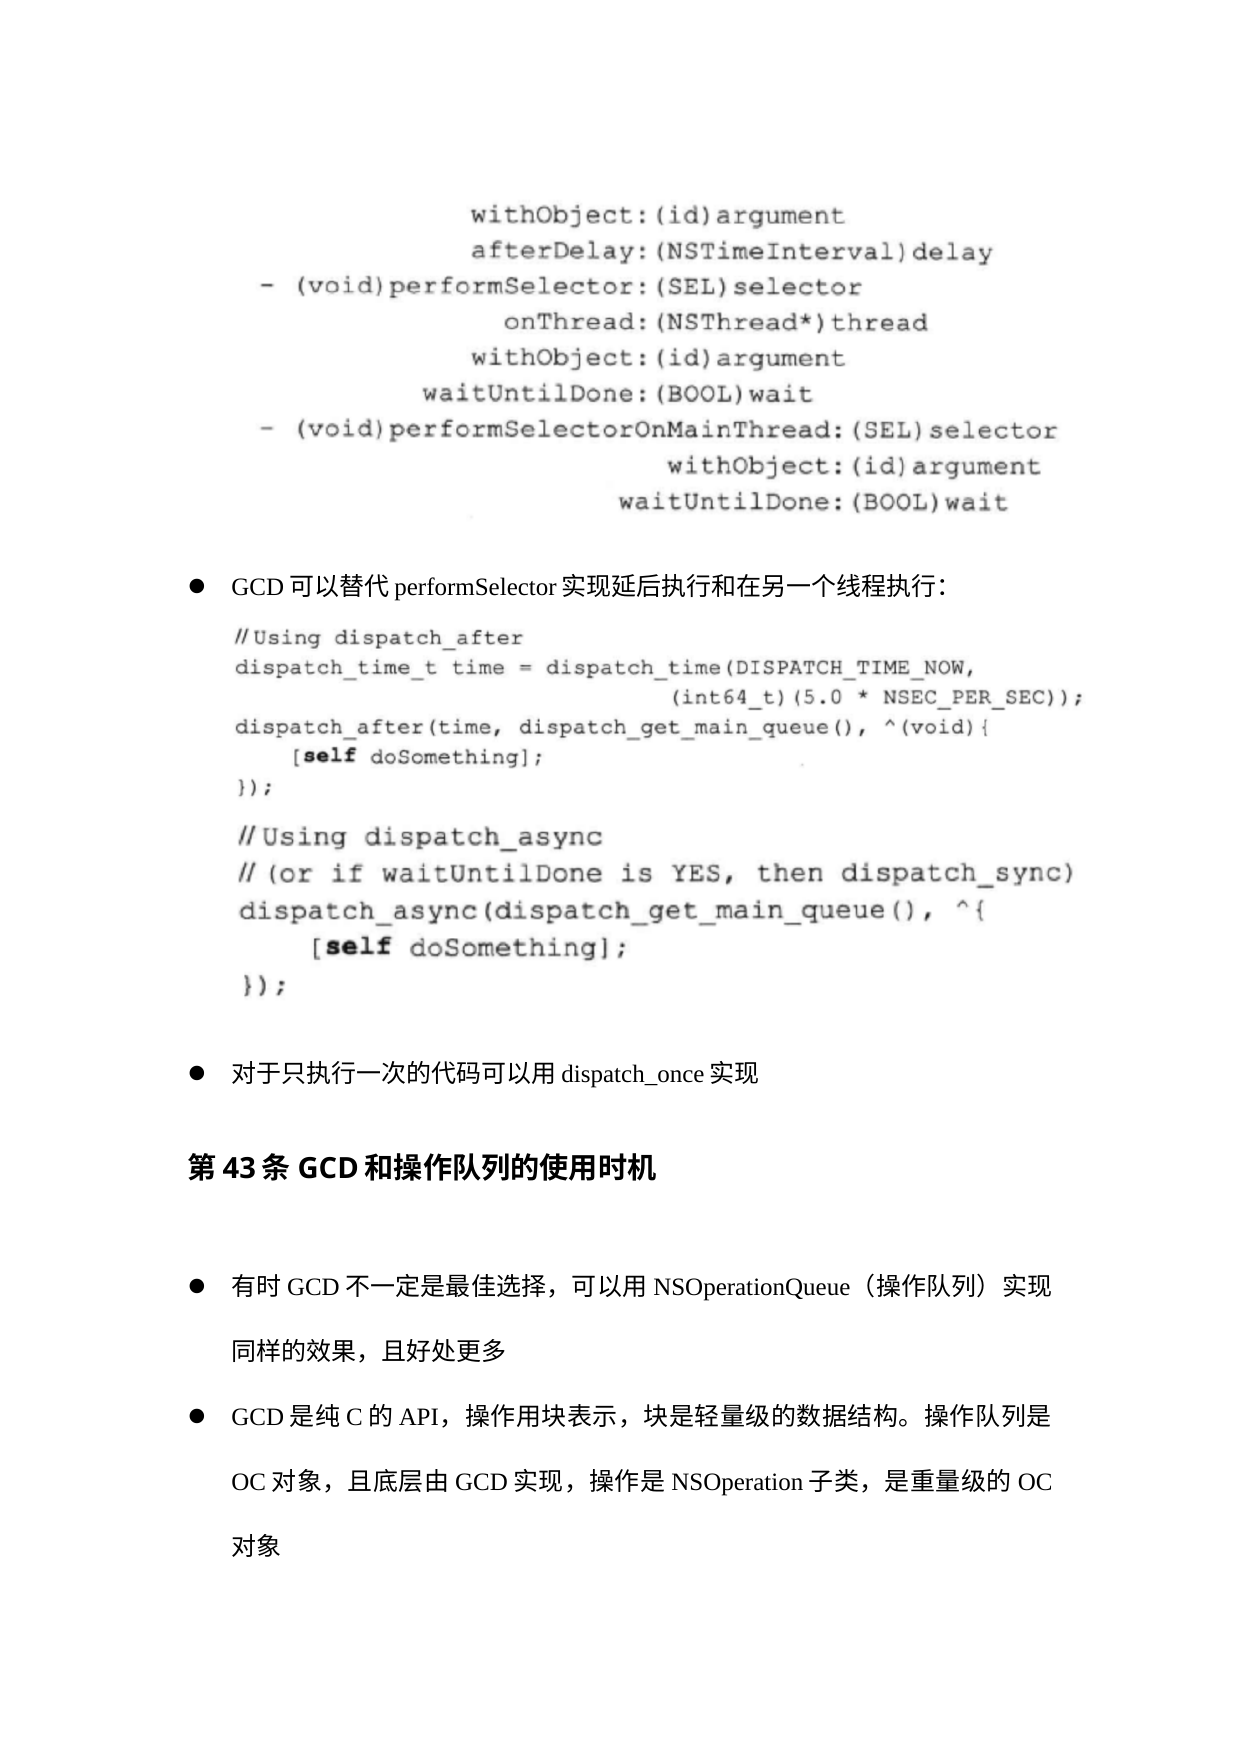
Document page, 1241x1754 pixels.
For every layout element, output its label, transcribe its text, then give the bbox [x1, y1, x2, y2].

list 对于只执行一次的代码可以用dispatch_once实现 [187, 1039, 1053, 1104]
list 有时GCD不一定是最佳选择，可以用NSOperationQueue（操作队列）实现同样的效果，且好处更多 [187, 1252, 1053, 1382]
list GCD可以替代performSelector实现延后执行和在另一个线程执行： [187, 552, 1053, 617]
list GCD是纯C的API，操作用块表示，块是轻量级的数据结构。操作队列是OC对象，且底层由GCD实现，操作是NSOperation子类，是重量级的OC对象 [187, 1382, 1053, 1577]
picture [231, 162, 1097, 533]
picture [231, 812, 1097, 1010]
subtitle 第43条 GCD和操作队列的使用时机 [187, 1134, 1053, 1199]
picture [231, 617, 1097, 809]
